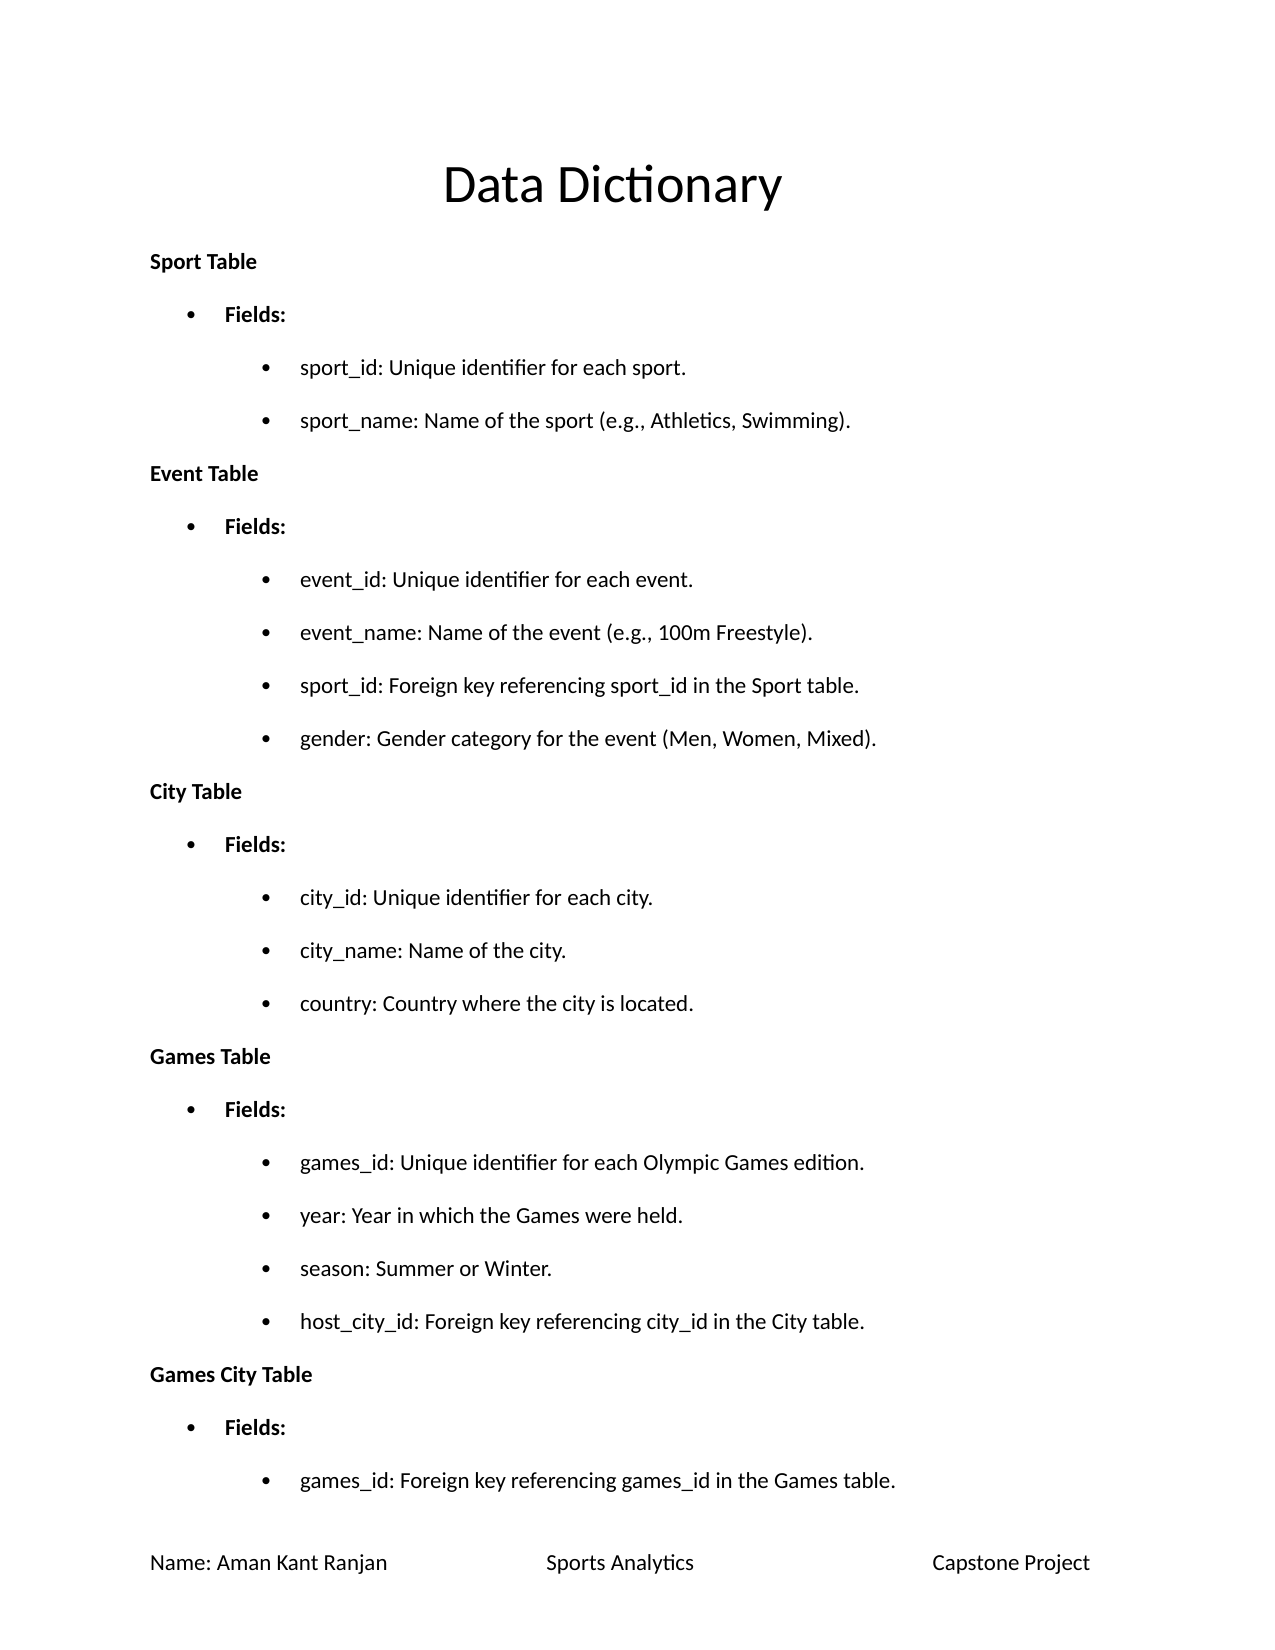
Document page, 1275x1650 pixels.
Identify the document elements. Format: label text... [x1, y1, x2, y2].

list Fields: [187, 300, 1125, 328]
list games_id: Foreign key referencing games_id in the Games table. [262, 1466, 1125, 1494]
text Event Table [150, 459, 1125, 487]
list Fields: [187, 1095, 1125, 1123]
list sport_id: Unique identifier for each sport. [262, 353, 1125, 381]
list event_id: Unique identifier for each event. [262, 565, 1125, 593]
list sport_id: Foreign key referencing sport_id in the Sport table. [262, 671, 1125, 699]
list Fields: [187, 512, 1125, 540]
text Sport Table [150, 247, 1125, 275]
list Fields: [187, 1413, 1125, 1441]
text Data Dictionary [150, 150, 1125, 216]
list city_name: Name of the city. [262, 936, 1125, 964]
list country: Country where the city is located. [262, 989, 1125, 1017]
list year: Year in which the Games were held. [262, 1201, 1125, 1229]
list city_id: Unique identifier for each city. [262, 883, 1125, 911]
text City Table [150, 777, 1125, 805]
list event_name: Name of the event (e.g., 100m Freestyle). [262, 618, 1125, 646]
text Games Table [150, 1042, 1125, 1070]
text Games City Table [150, 1360, 1125, 1388]
list Fields: [187, 830, 1125, 858]
list host_city_id: Foreign key referencing city_id in the City table. [262, 1307, 1125, 1335]
list gender: Gender category for the event (Men, Women, Mixed). [262, 724, 1125, 752]
list season: Summer or Winter. [262, 1254, 1125, 1282]
list games_id: Unique identifier for each Olympic Games edition. [262, 1148, 1125, 1176]
list sport_name: Name of the sport (e.g., Athletics, Swimming). [262, 406, 1125, 434]
